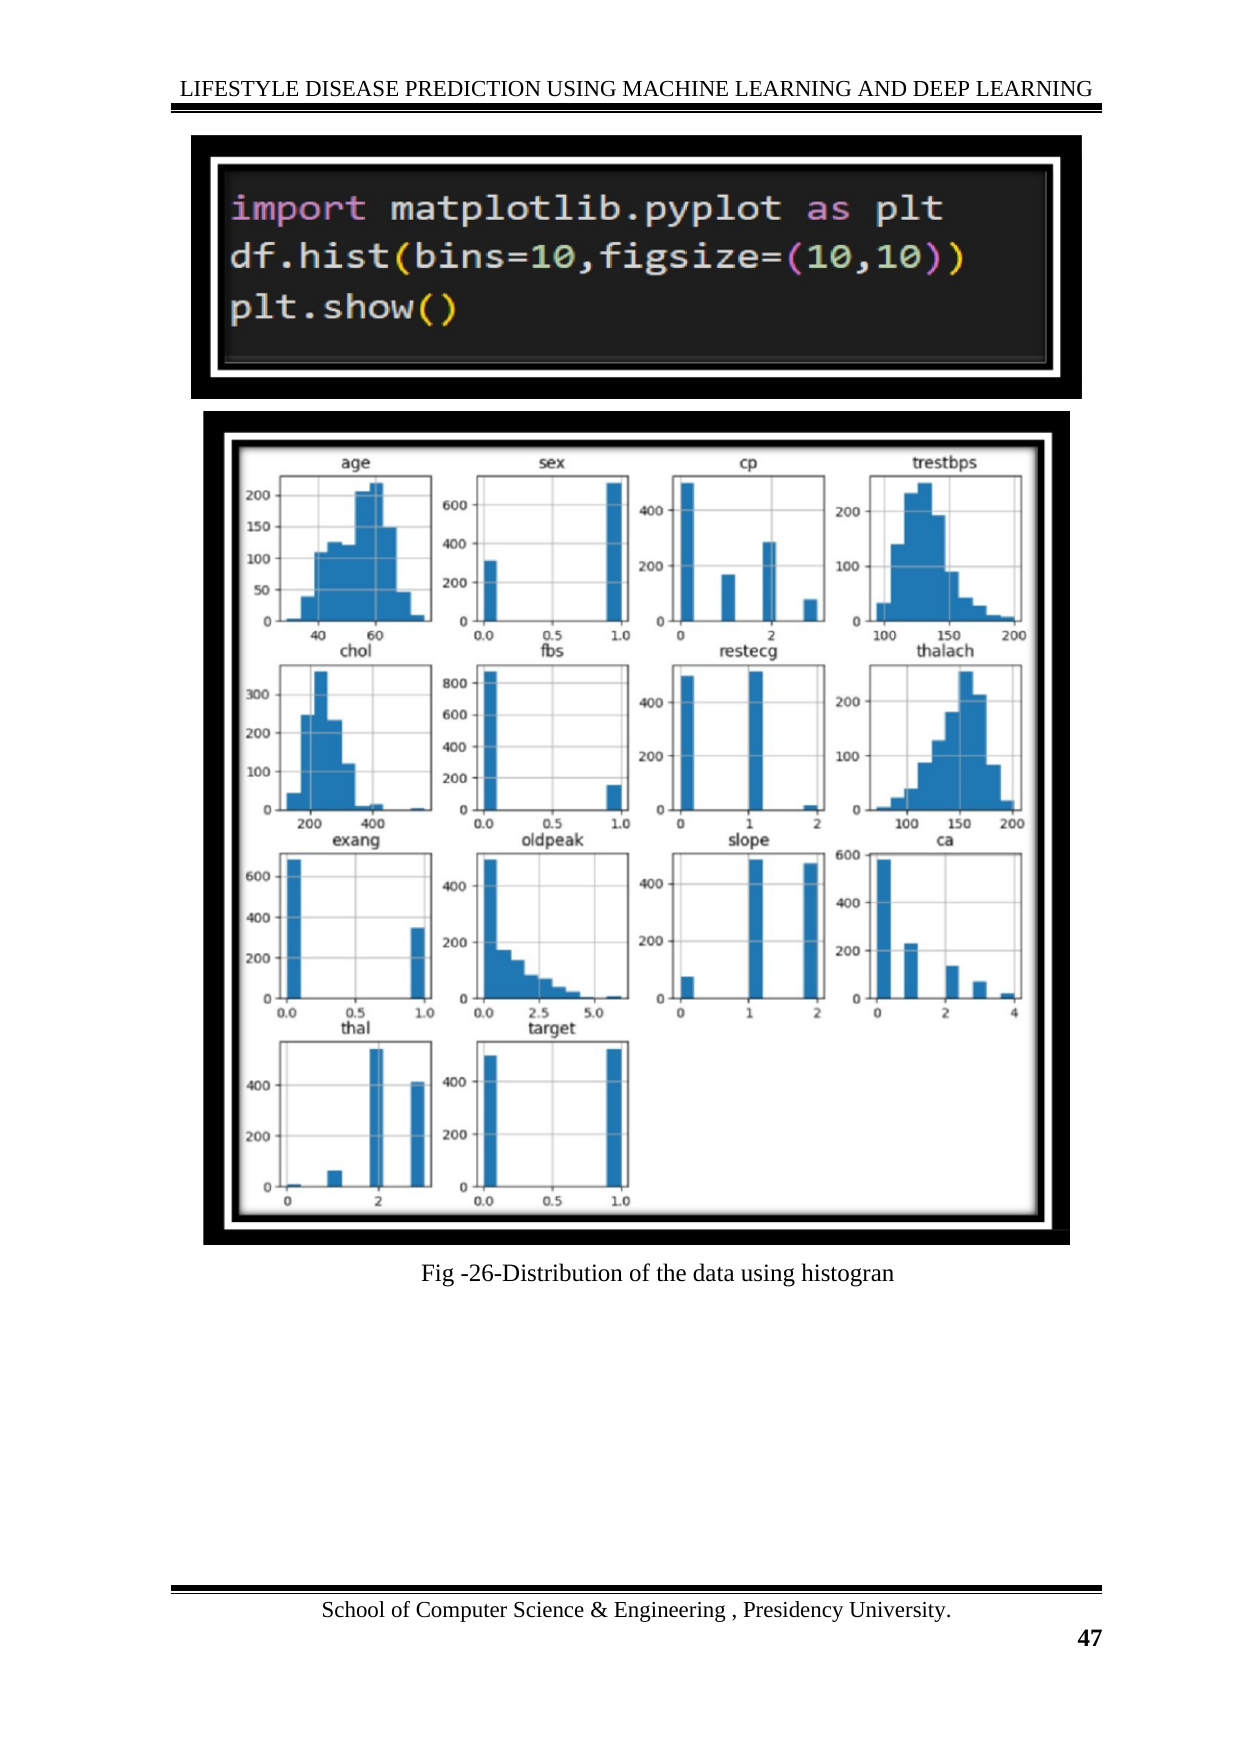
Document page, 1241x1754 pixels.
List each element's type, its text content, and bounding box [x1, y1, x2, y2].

picture [203, 411, 1070, 1245]
text Fig -26-Distribution of the data using histogran [171, 1258, 1102, 1287]
picture [191, 132, 1082, 399]
